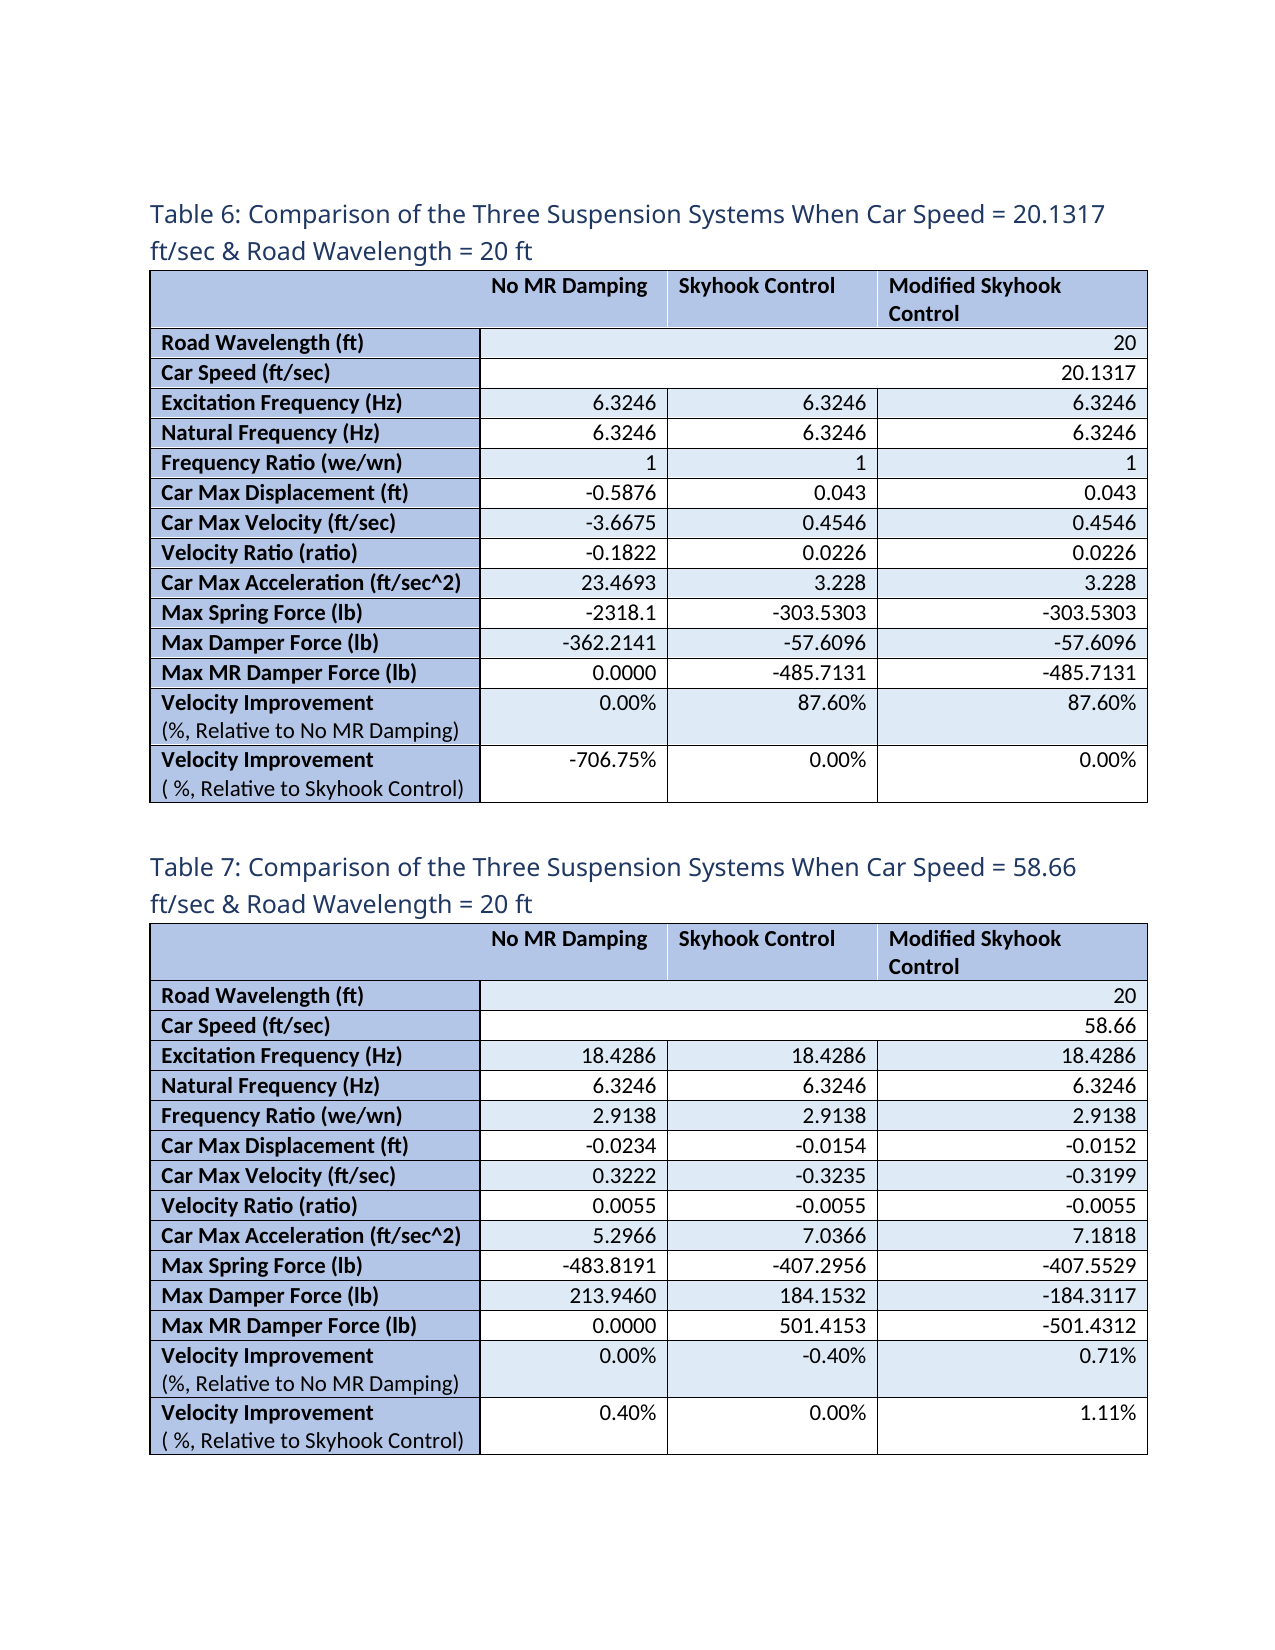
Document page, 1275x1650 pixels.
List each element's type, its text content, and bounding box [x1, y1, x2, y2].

table_cell 20 [481, 981, 1147, 1010]
table_header Modified Skyhook Control [878, 924, 1147, 980]
table_cell -0.0152 [878, 1131, 1147, 1160]
table_cell 2.9138 [878, 1101, 1147, 1130]
table_cell -0.0234 [481, 1131, 667, 1160]
table_cell 0.0000 [481, 1311, 667, 1340]
table_cell Max MR Damper Force (lb) [151, 659, 479, 687]
table_cell -0.0154 [668, 1131, 877, 1160]
table_cell Max MR Damper Force (lb) [151, 1311, 479, 1340]
table_cell 0.4546 [878, 509, 1147, 537]
table_cell 0.00% [878, 746, 1147, 802]
table_cell 0.4546 [668, 509, 877, 537]
table_cell 18.4286 [878, 1041, 1147, 1070]
table_cell Car Speed (ft/sec) [151, 1011, 479, 1040]
table_cell Road Wavelength (ft) [151, 329, 479, 357]
table_cell 6.3246 [481, 419, 667, 447]
table_cell Natural Frequency (Hz) [151, 1071, 479, 1100]
table_header Skyhook Control [668, 924, 877, 980]
table_cell -0.0055 [668, 1191, 877, 1220]
table_cell -362.2141 [481, 629, 667, 657]
table_cell Velocity Improvement (%, Relative to No MR Damping) [151, 1341, 479, 1397]
table_header No MR Damping [480, 271, 667, 327]
table_cell 5.2966 [481, 1221, 667, 1250]
table_cell 501.4153 [668, 1311, 877, 1340]
table_cell Excitation Frequency (Hz) [151, 1041, 479, 1070]
table_cell Velocity Ratio (ratio) [151, 539, 479, 567]
table_cell 6.3246 [668, 1071, 877, 1100]
table_cell Car Max Displacement (ft) [151, 479, 479, 507]
table_cell 6.3246 [481, 1071, 667, 1100]
table_cell -184.3117 [878, 1281, 1147, 1310]
table_cell 6.3246 [481, 389, 667, 417]
table_cell 0.00% [668, 1398, 877, 1454]
table_cell 6.3246 [878, 389, 1147, 417]
table_cell Frequency Ratio (we/wn) [151, 449, 479, 477]
table_cell 18.4286 [481, 1041, 667, 1070]
table_cell 7.1818 [878, 1221, 1147, 1250]
table_cell 0.00% [481, 1341, 667, 1397]
table_cell 213.9460 [481, 1281, 667, 1310]
table_cell Natural Frequency (Hz) [151, 419, 479, 447]
table_header [151, 924, 480, 980]
table_cell Max Spring Force (lb) [151, 1251, 479, 1280]
table_cell 0.40% [481, 1398, 667, 1454]
table_cell -0.40% [668, 1341, 877, 1397]
table_cell Excitation Frequency (Hz) [151, 389, 479, 417]
table_cell 58.66 [481, 1011, 1147, 1040]
table_cell 0.0226 [878, 539, 1147, 567]
table_header [151, 271, 480, 327]
table_cell Frequency Ratio (we/wn) [151, 1101, 479, 1130]
table_cell -3.6675 [481, 509, 667, 537]
table_cell 184.1532 [668, 1281, 877, 1310]
table_cell Car Max Velocity (ft/sec) [151, 1161, 479, 1190]
table_cell 87.60% [878, 689, 1147, 744]
table_cell -2318.1 [481, 599, 667, 627]
table_cell Max Damper Force (lb) [151, 1281, 479, 1310]
table_cell 0.0226 [668, 539, 877, 567]
table_cell 23.4693 [481, 569, 667, 597]
subtitle Table 6: Comparison of the Three Suspension Systems When Car Speed = 20.1317 ft/sec & Road Wavelength = 20 ft [150, 197, 1125, 268]
table_cell 87.60% [668, 689, 877, 744]
table_cell -485.7131 [668, 659, 877, 687]
table_cell -57.6096 [878, 629, 1147, 657]
table_cell 3.228 [668, 569, 877, 597]
table_cell -303.5303 [668, 599, 877, 627]
table_cell -0.3235 [668, 1161, 877, 1190]
table_cell 6.3246 [668, 389, 877, 417]
table_cell Velocity Ratio (ratio) [151, 1191, 479, 1220]
table_cell 0.00% [481, 689, 667, 744]
table_cell 1.11% [878, 1398, 1147, 1454]
table_cell Car Speed (ft/sec) [151, 359, 479, 387]
table_cell Max Damper Force (lb) [151, 629, 479, 657]
table_cell -0.1822 [481, 539, 667, 567]
table_cell 6.3246 [668, 419, 877, 447]
table_cell -0.5876 [481, 479, 667, 507]
table_cell 2.9138 [481, 1101, 667, 1130]
table_cell -303.5303 [878, 599, 1147, 627]
table_cell 0.043 [668, 479, 877, 507]
table_cell 0.00% [668, 746, 877, 802]
table_cell 18.4286 [668, 1041, 877, 1070]
table_cell -0.3199 [878, 1161, 1147, 1190]
table_cell 20 [481, 329, 1147, 357]
table_cell Velocity Improvement ( %, Relative to Skyhook Control) [151, 746, 479, 802]
table_cell Velocity Improvement ( %, Relative to Skyhook Control) [151, 1398, 479, 1454]
table_cell Road Wavelength (ft) [151, 981, 479, 1010]
table_cell -485.7131 [878, 659, 1147, 687]
table_cell 1 [481, 449, 667, 477]
table_cell -407.2956 [668, 1251, 877, 1280]
table_cell -501.4312 [878, 1311, 1147, 1340]
table_cell 6.3246 [878, 419, 1147, 447]
table_cell 1 [668, 449, 877, 477]
table_header No MR Damping [480, 924, 667, 980]
table_cell 0.71% [878, 1341, 1147, 1397]
table_cell 2.9138 [668, 1101, 877, 1130]
table_cell Velocity Improvement (%, Relative to No MR Damping) [151, 689, 479, 744]
table_cell 20.1317 [481, 359, 1147, 387]
table_cell Max Spring Force (lb) [151, 599, 479, 627]
table_cell -57.6096 [668, 629, 877, 657]
table_header Skyhook Control [668, 271, 877, 327]
table_cell Car Max Displacement (ft) [151, 1131, 479, 1160]
table_cell -706.75% [481, 746, 667, 802]
table_cell 3.228 [878, 569, 1147, 597]
table_cell Car Max Acceleration (ft/sec^2) [151, 569, 479, 597]
table_cell 6.3246 [878, 1071, 1147, 1100]
table_cell Car Max Velocity (ft/sec) [151, 509, 479, 537]
table_cell 0.3222 [481, 1161, 667, 1190]
table_cell 0.043 [878, 479, 1147, 507]
subtitle Table 7: Comparison of the Three Suspension Systems When Car Speed = 58.66 ft/sec & Road Wavelength = 20 ft [150, 849, 1125, 920]
table_header Modified Skyhook Control [878, 271, 1147, 327]
table_cell 1 [878, 449, 1147, 477]
table_cell 0.0000 [481, 659, 667, 687]
table_cell -483.8191 [481, 1251, 667, 1280]
table_cell -407.5529 [878, 1251, 1147, 1280]
table_cell -0.0055 [878, 1191, 1147, 1220]
table_cell 0.0055 [481, 1191, 667, 1220]
table_cell 7.0366 [668, 1221, 877, 1250]
table_cell Car Max Acceleration (ft/sec^2) [151, 1221, 479, 1250]
